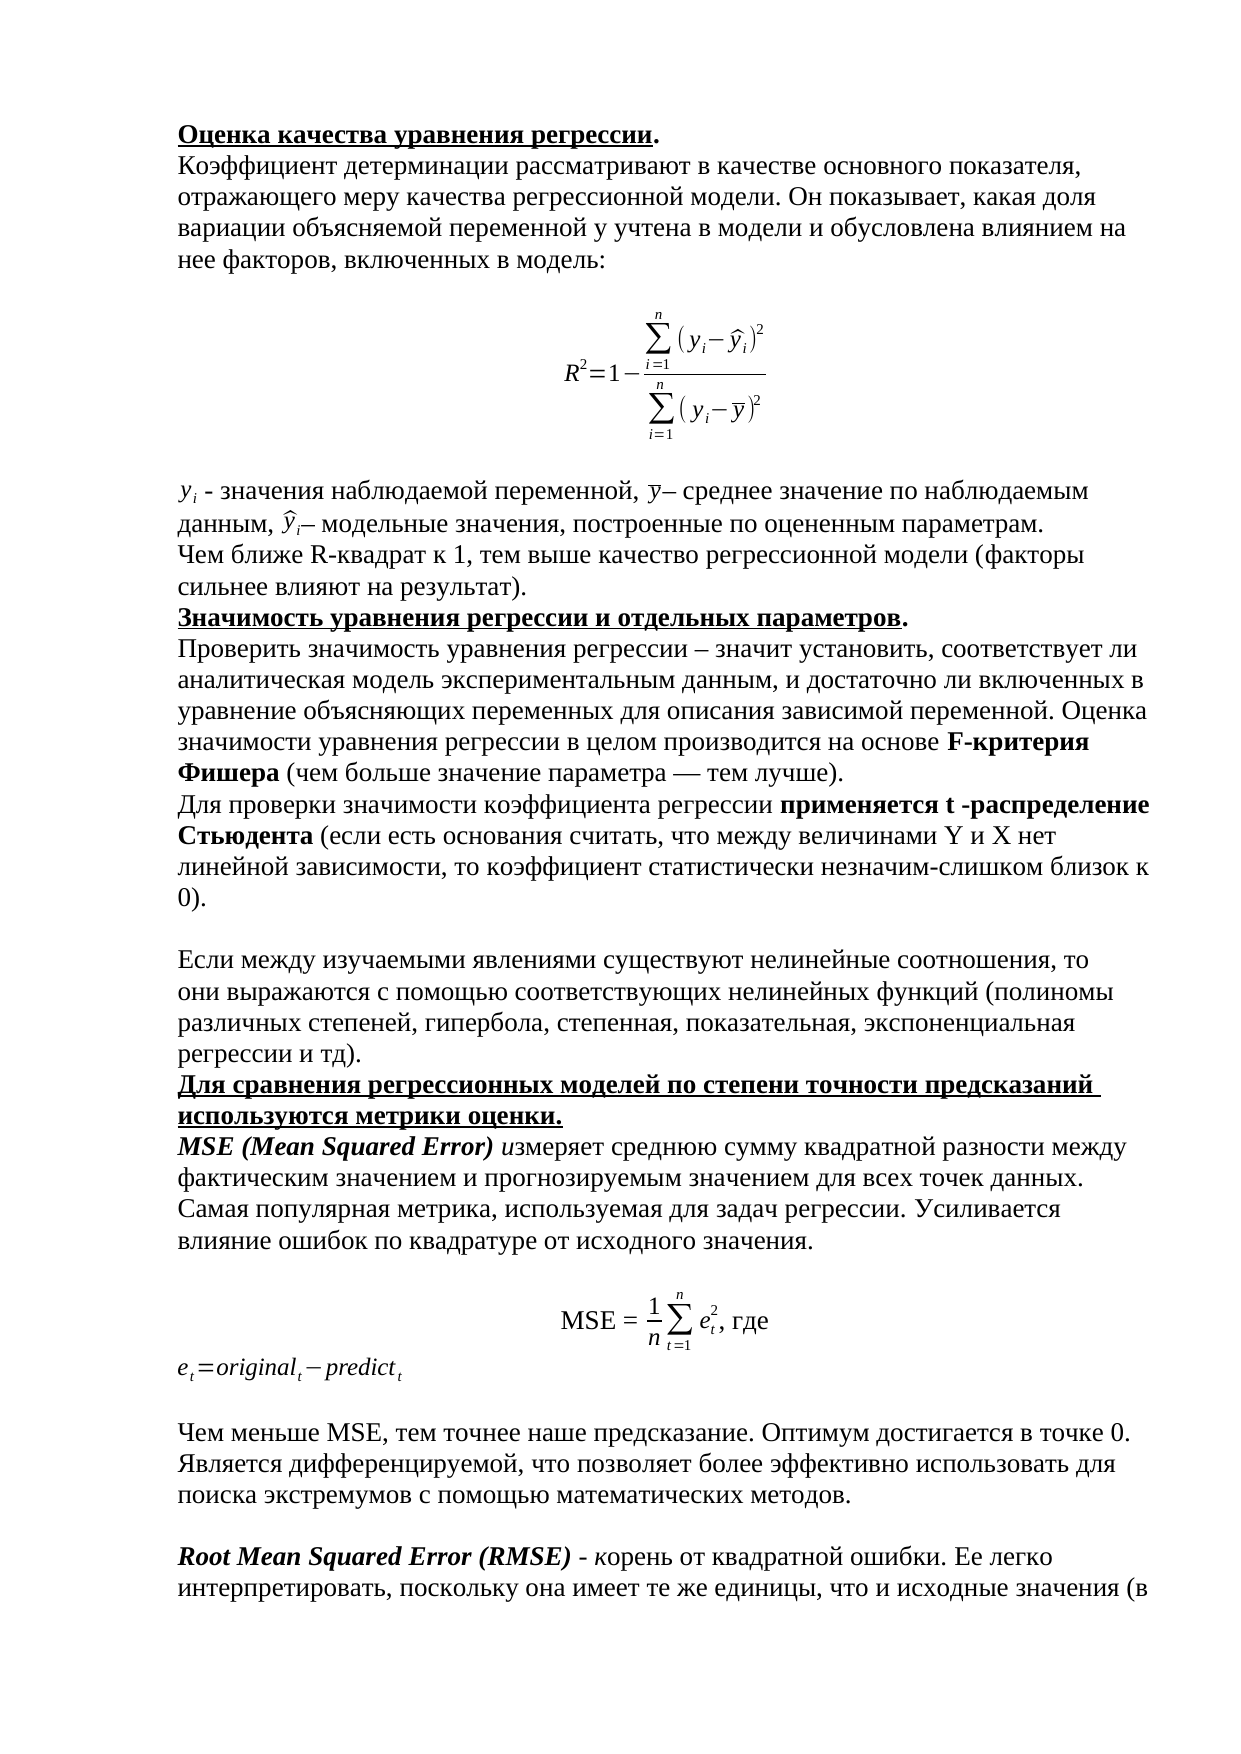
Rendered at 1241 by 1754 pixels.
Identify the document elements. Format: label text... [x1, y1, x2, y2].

text Оценка качества уравнения регрессии. [177, 118, 1152, 149]
text они выражаются с помощью соответствующих нелинейных функций (полиномы различных степеней, гипербола, степенная, показательная, экспоненциальная регрессии и тд). [177, 974, 1152, 1068]
text Проверить значимость уравнения регрессии – значит установить, соответствует ли [177, 632, 1152, 663]
text Чем меньше MSE, тем точнее наше предсказание. Оптимум достигается в точке 0. Является дифференцируемой, что позволяет более эффективно использовать для поиска экстремумов с помощью математических методов. [852, 1416, 1152, 1509]
text MSE = , где [177, 1286, 1152, 1353]
text Значимость уравнения регрессии и отдельных параметров. [177, 601, 1152, 632]
text Для проверки значимости коэффициента регрессии применяется t -распределение Стьюдента (если есть основания считать, что между величинами Y и X нет линейной зависимости, то коэффициент статистически незначим-слишком близок к 0). [177, 788, 1152, 912]
text аналитическая модель экспериментальным данным, и достаточно ли включенных в уравнение объясняющих переменных для описания зависимой переменной. Оценка значимости уравнения регрессии в целом производится на основе F-критерия Фишера (чем больше значение параметра — тем лучше). [177, 663, 1152, 788]
text Если между изучаемыми явлениями существуют нелинейные соотношения, то [177, 943, 1152, 974]
text Коэффициент детерминации рассматривают в качестве основного показателя, отражающего меру качества регрессионной модели. Он показывает, какая доля вариации объясняемой переменной y учтена в модели и обусловлена влиянием на нее факторов, включенных в модель: [177, 149, 1152, 274]
text - значения наблюдаемой переменной, – среднее значение по наблюдаемым данным, – модельные значения, построенные по оцененным параметрам. [177, 474, 1152, 538]
text Для сравнения регрессионных моделей по степени точности предсказаний используются метрики оценки. [177, 1068, 1152, 1130]
text MSE (Mean Squared Error) измеряет среднюю сумму квадратной разности между фактическим значением и прогнозируемым значением для всех точек данных. Самая популярная метрика, используемая для задач регрессии. Усиливается влияние ошибок по квадратуре от исходного значения. [177, 1130, 1152, 1255]
text Чем ближе R-квадрат к 1, тем выше качество регрессионной модели (факторы сильнее влияют на результат). [177, 538, 1152, 601]
